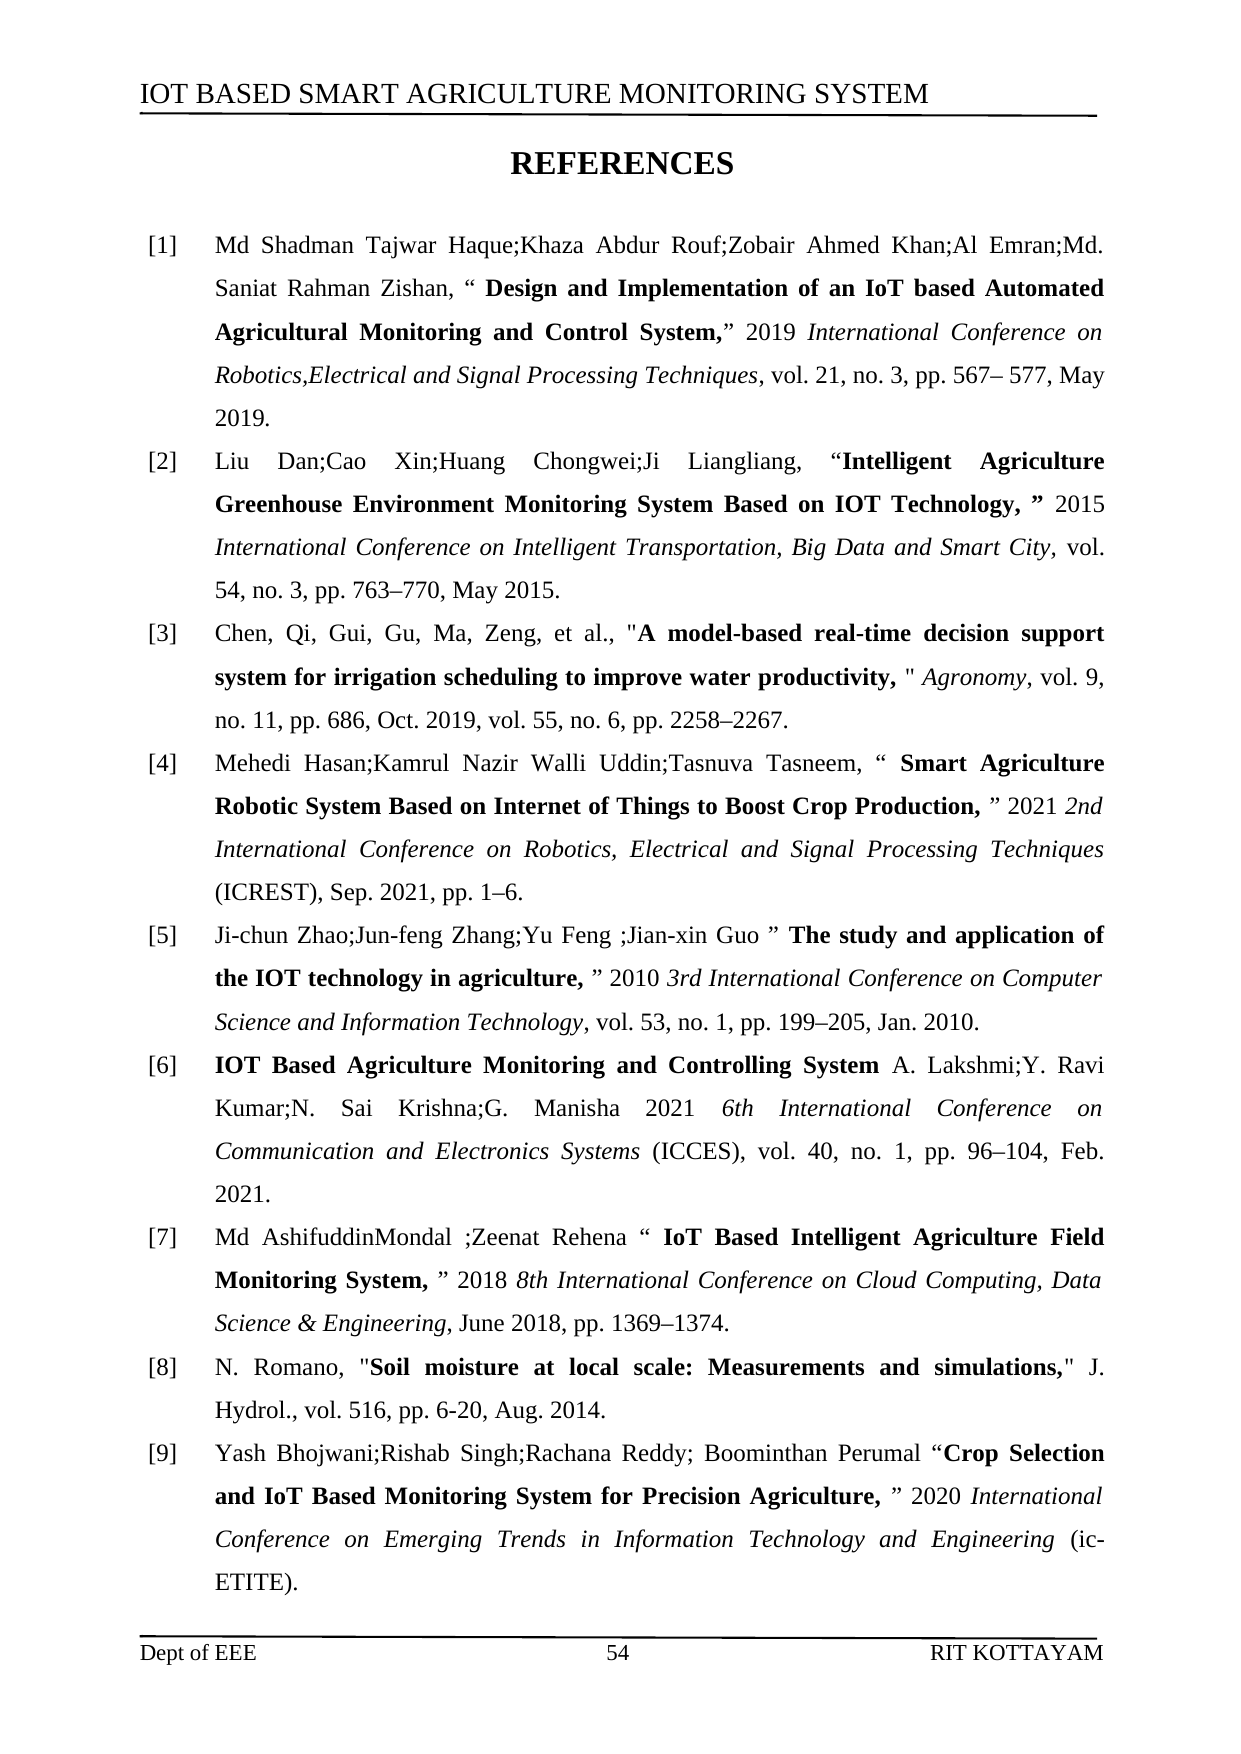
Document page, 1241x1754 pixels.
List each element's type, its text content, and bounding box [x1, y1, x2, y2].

text REFERENCES [139, 144, 1105, 182]
list Chen, Qi, Gui, Gu, Ma, Zeng, et al., "A model-based real-time decision support system for irrigation scheduling to improve water productivity, " Agronomy, vol. 9, no. 11, pp. 686, Oct. 2019, vol. 55, no. 6, pp. 2258–2267. [177, 618, 1105, 733]
list Liu Dan;Cao Xin;Huang Chongwei;Ji Liangliang, “Intelligent Agriculture Greenhouse Environment Monitoring System Based on IOT Technology, ” 2015 International Conference on Intelligent Transportation, Big Data and Smart City, vol. 54, no. 3, pp. 763–770, May 2015. [177, 446, 1105, 604]
list N. Romano, "Soil moisture at local scale: Measurements and simulations," J. Hydrol., vol. 516, pp. 6-20, Aug. 2014. [177, 1352, 1105, 1423]
list Ji-chun Zhao;Jun-feng Zhang;Yu Feng ;Jian-xin Guo ” The study and application of the IOT technology in agriculture, ” 2010 3rd International Conference on Computer Science and Information Technology, vol. 53, no. 1, pp. 199–205, Jan. 2010. [177, 920, 1105, 1035]
list IOT Based Agriculture Monitoring and Controlling System A. Lakshmi;Y. Ravi Kumar;N. Sai Krishna;G. Manisha 2021 6th International Conference on Communication and Electronics Systems (ICCES), vol. 40, no. 1, pp. 96–104, Feb. 2021. [177, 1050, 1105, 1208]
list Yash Bhojwani;Rishab Singh;Rachana Reddy; Boominthan Perumal “Crop Selection and IoT Based Monitoring System for Precision Agriculture, ” 2020 International Conference on Emerging Trends in Information Technology and Engineering (ic-ETITE). [177, 1438, 1105, 1635]
list Md Shadman Tajwar Haque;Khaza Abdur Rouf;Zobair Ahmed Khan;Al Emran;Md. Saniat Rahman Zishan, “ Design and Implementation of an IoT based Automated Agricultural Monitoring and Control System,” 2019 International Conference on Robotics,Electrical and Signal Processing Techniques, vol. 21, no. 3, pp. 567– 577, May 2019. [177, 230, 1105, 432]
list Mehedi Hasan;Kamrul Nazir Walli Uddin;Tasnuva Tasneem, “ Smart Agriculture Robotic System Based on Internet of Things to Boost Crop Production, ” 2021 2nd International Conference on Robotics, Electrical and Signal Processing Techniques (ICREST), Sep. 2021, pp. 1–6. [177, 748, 1105, 906]
list Md AshifuddinMondal ;Zeenat Rehena “ IoT Based Intelligent Agriculture Field Monitoring System, ” 2018 8th International Conference on Cloud Computing, Data Science & Engineering, June 2018, pp. 1369–1374. [177, 1222, 1105, 1337]
